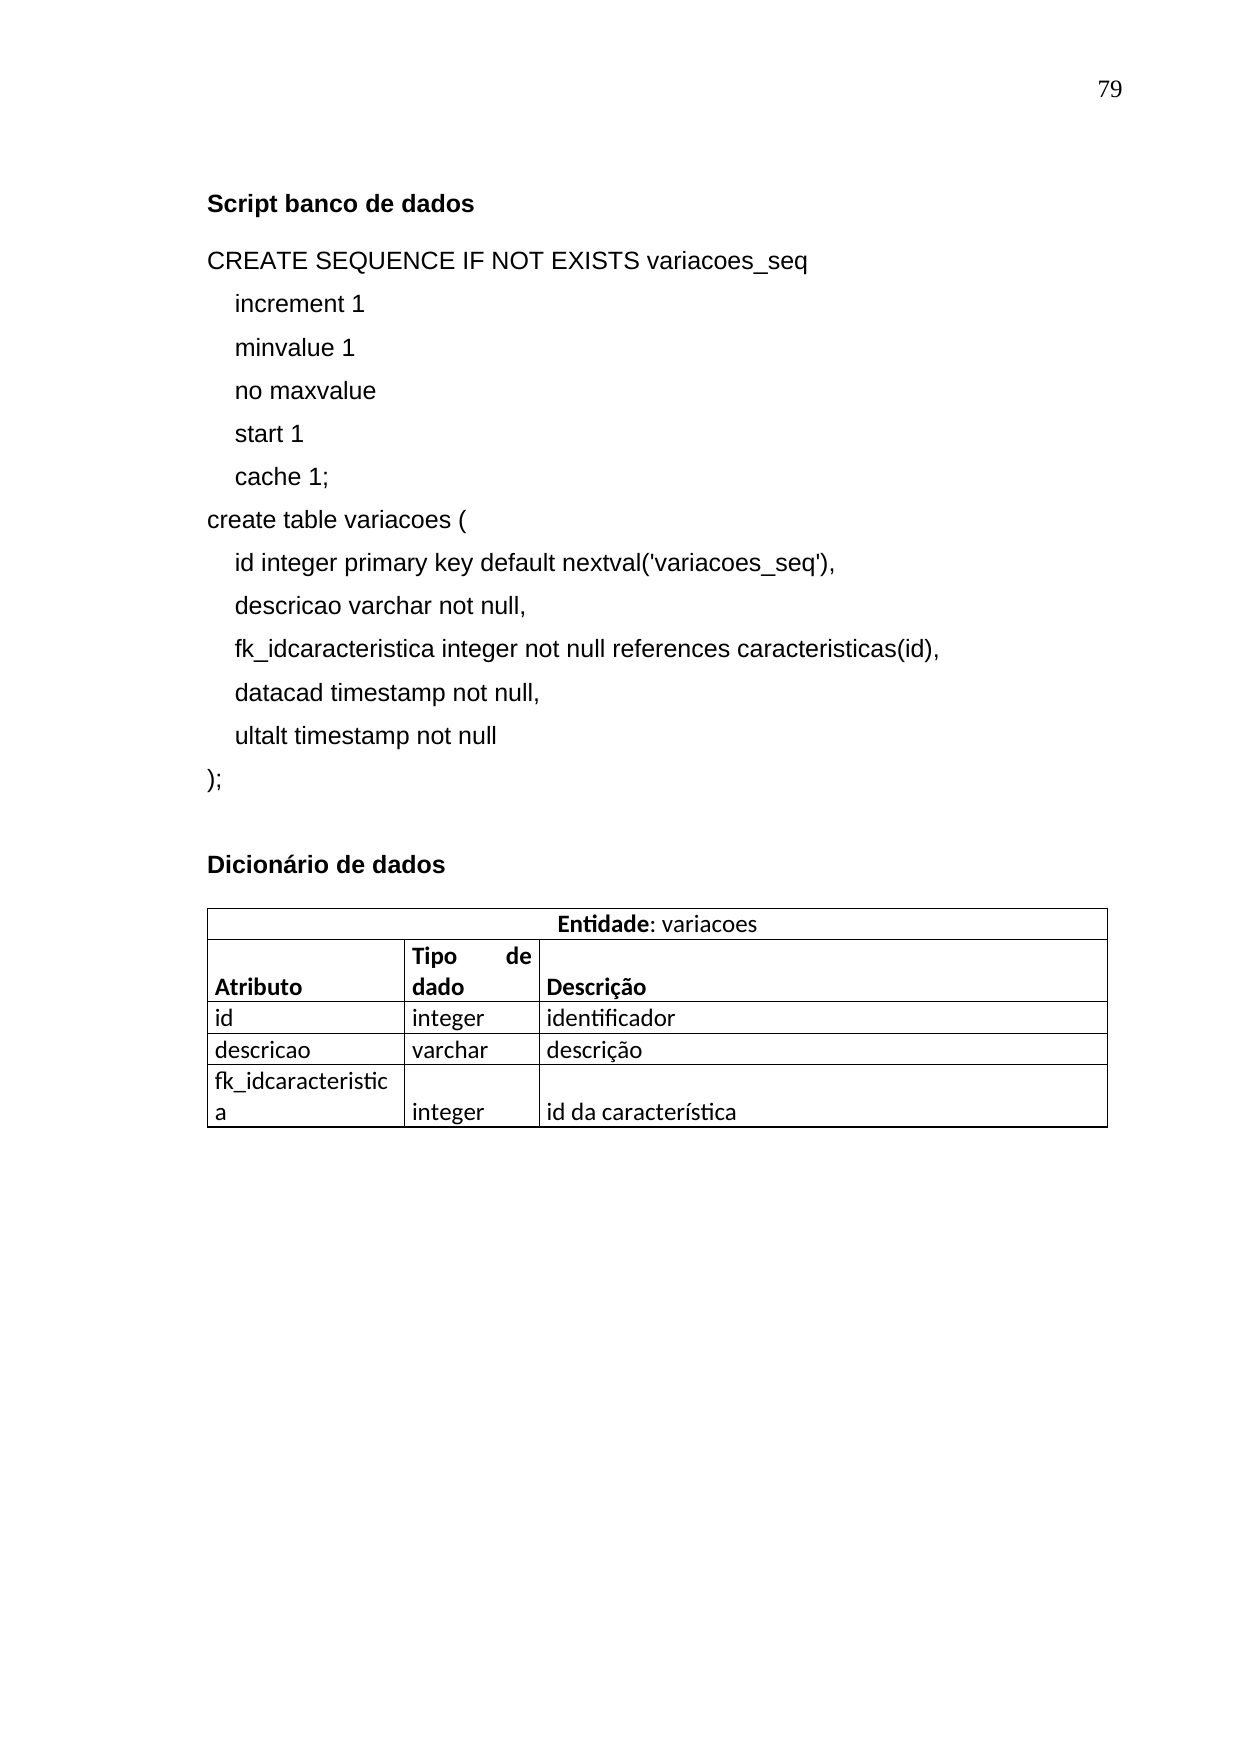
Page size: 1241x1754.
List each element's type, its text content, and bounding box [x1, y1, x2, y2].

text increment 1 [207, 289, 1122, 318]
text create table variacoes ( [207, 505, 1122, 534]
text minvalue 1 [207, 332, 1122, 361]
table_cell identificador [540, 1002, 1107, 1033]
text ); [207, 764, 1122, 792]
text descricao varchar not null, [207, 591, 1122, 620]
table_cell descricao [208, 1034, 404, 1064]
table_cell Atributo [208, 940, 404, 1001]
table_cell varchar [405, 1034, 539, 1064]
text ultalt timestamp not null [207, 721, 1122, 749]
table_cell descrição [540, 1034, 1107, 1064]
table_cell id da característica [540, 1065, 1107, 1126]
table_cell Tipo de dado [405, 940, 539, 1001]
table_cell integer [405, 1065, 539, 1126]
table_cell id [208, 1002, 404, 1033]
table_cell fk_idcaracteristica [208, 1065, 404, 1126]
text Dicionário de dados [207, 850, 1122, 879]
text fk_idcaracteristica integer not null references caracteristicas(id), [207, 634, 1122, 663]
text CREATE SEQUENCE IF NOT EXISTS variacoes_seq [207, 246, 1122, 275]
text cache 1; [207, 462, 1122, 491]
table_header Entidade: variacoes [208, 909, 1107, 939]
table_cell integer [405, 1002, 539, 1033]
table_cell Descrição [540, 940, 1107, 1001]
text Script banco de dados [207, 189, 1122, 217]
text id integer primary key default nextval('variacoes_seq'), [207, 548, 1122, 577]
text datacad timestamp not null, [207, 677, 1122, 706]
text start 1 [207, 419, 1122, 447]
text no maxvalue [207, 376, 1122, 404]
